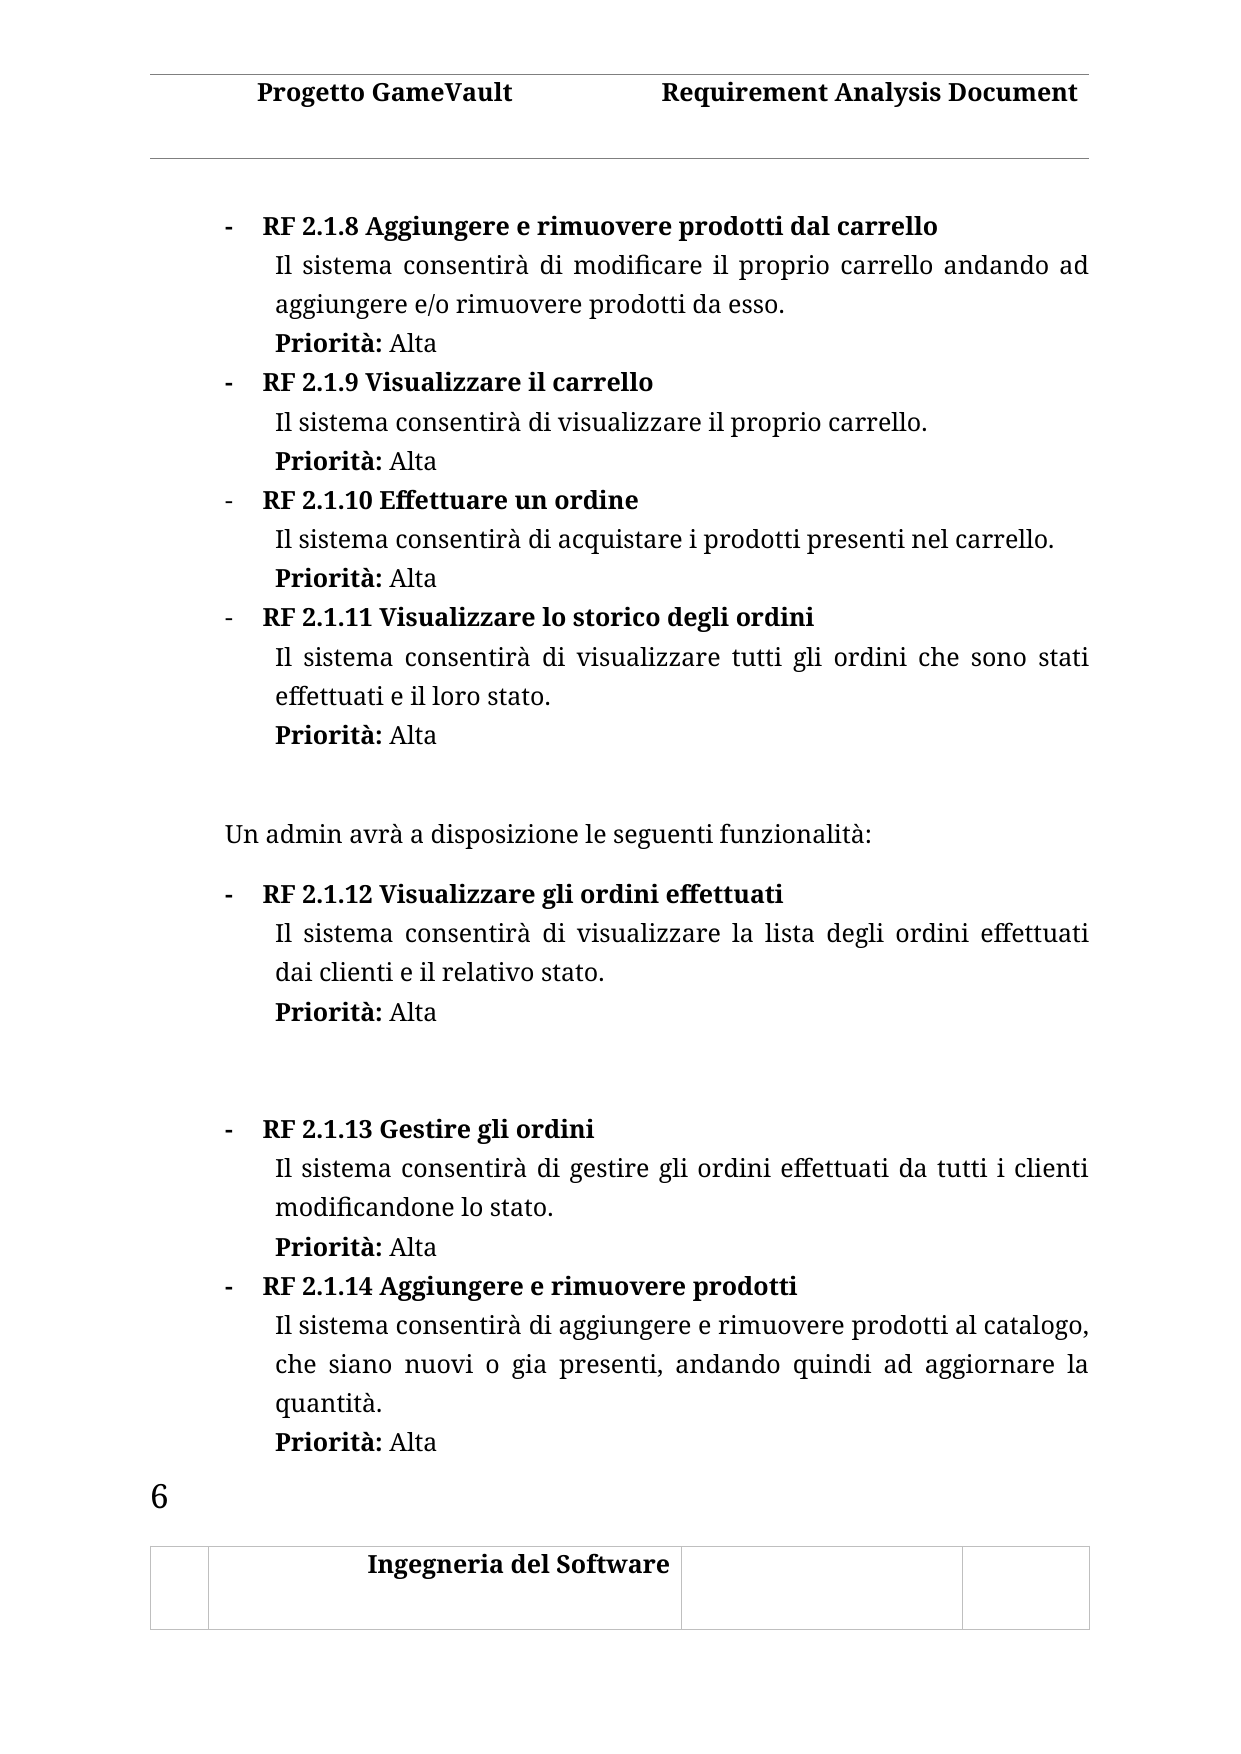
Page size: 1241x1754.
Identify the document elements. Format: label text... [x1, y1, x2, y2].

list RF 2.1.12 Visualizzare gli ordini effettuati [225, 877, 1090, 911]
list RF 2.1.8 Aggiungere e rimuovere prodotti dal carrello [225, 208, 1090, 242]
list Il sistema consentirà di visualizzare la lista degli ordini effettuati dai clienti e il relativo stato. [275, 916, 1090, 989]
list Priorità: Alta [275, 326, 1090, 360]
list Priorità: Alta [275, 443, 1090, 477]
list Il sistema consentirà di acquistare i prodotti presenti nel carrello. [275, 522, 1090, 556]
list Il sistema consentirà di aggiungere e rimuovere prodotti al catalogo, che siano nuovi o gia presenti, andando quindi ad aggiornare la quantità. [275, 1308, 1090, 1420]
list RF 2.1.11 Visualizzare lo storico degli ordini [225, 600, 1090, 634]
list RF 2.1.14 Aggiungere e rimuovere prodotti [225, 1268, 1090, 1302]
list Il sistema consentirà di gestire gli ordini effettuati da tutti i clienti modificandone lo stato. [275, 1151, 1090, 1224]
list Il sistema consentirà di visualizzare tutti gli ordini che sono stati effettuati e il loro stato. [275, 639, 1090, 712]
list RF 2.1.9 Visualizzare il carrello [225, 365, 1090, 399]
list Il sistema consentirà di visualizzare il proprio carrello. [275, 404, 1090, 438]
list Priorità: Alta [275, 994, 1090, 1028]
text Un admin avrà a disposizione le seguenti funzionalità: [150, 817, 1090, 851]
list Priorità: Alta [275, 561, 1090, 595]
list Priorità: Alta [275, 1425, 1090, 1459]
list RF 2.1.13 Gestire gli ordini [225, 1112, 1090, 1146]
list Il sistema consentirà di modificare il proprio carrello andando ad aggiungere e/o rimuovere prodotti da esso. [275, 248, 1090, 321]
list RF 2.1.10 Effettuare un ordine [225, 483, 1090, 517]
list Priorità: Alta [275, 718, 1090, 752]
list Priorità: Alta [275, 1229, 1090, 1263]
